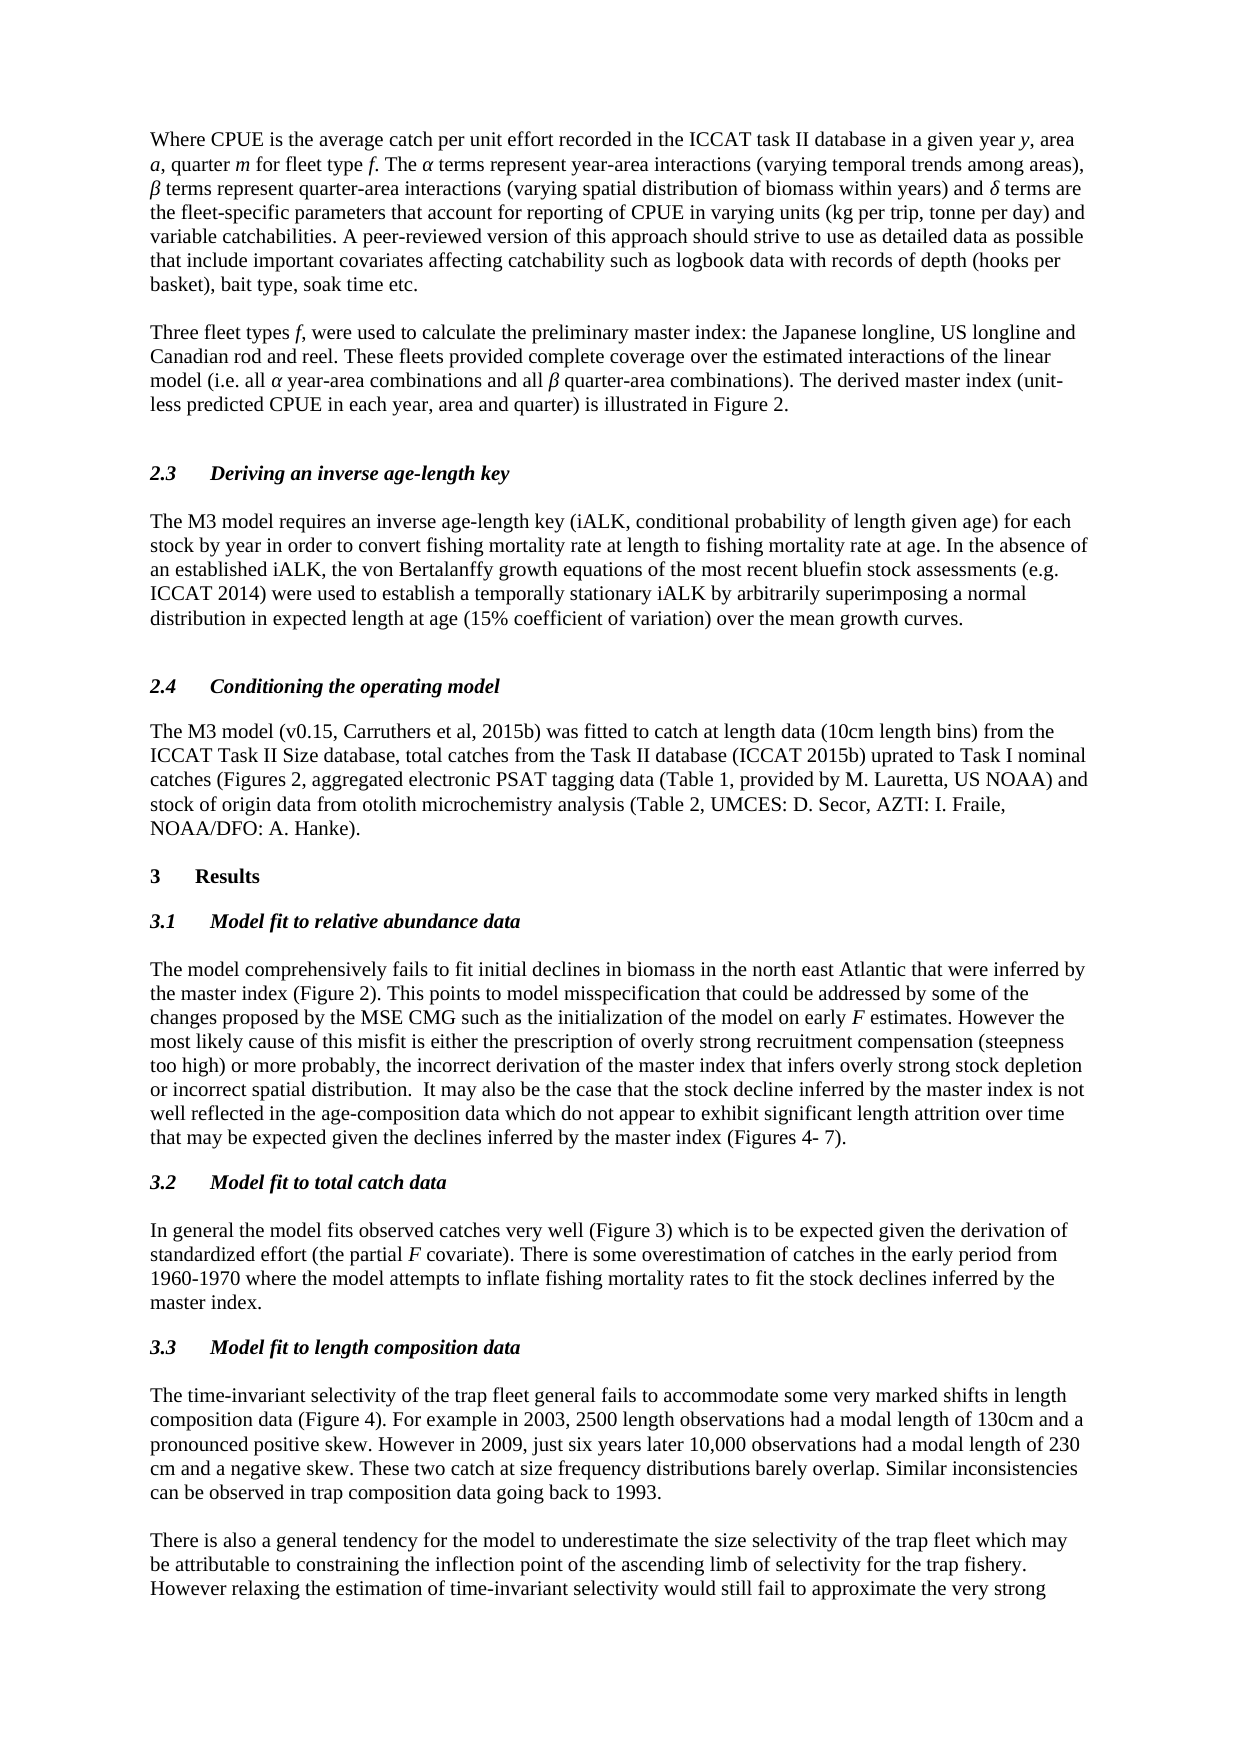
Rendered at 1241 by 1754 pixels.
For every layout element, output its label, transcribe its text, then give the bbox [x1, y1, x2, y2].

subtitle Model fit to total catch data [150, 1170, 1090, 1194]
text The time-invariant selectivity of the trap fleet general fails to accommodate some very marked shifts in length composition data (Figure 4). For example in 2003, 2500 length observations had a modal length of 130cm and a pronounced positive skew. However in 2009, just six years later 10,000 observations had a modal length of 230 cm and a negative skew. These two catch at size frequency distributions barely overlap. Similar inconsistencies can be observed in trap composition data going back to 1993. [150, 1383, 1090, 1504]
subtitle Results [150, 864, 1090, 888]
subtitle The M3 model (v0.15, Carruthers et al, 2015b) was fitted to catch at length data (10cm length bins) from the ICCAT Task II Size database, total catches from the Task II database (ICCAT 2015b) uprated to Task I nominal catches (Figures 2, aggregated electronic PSAT tagging data (Table 1, provided by M. Lauretta, US NOAA) and stock of origin data from otolith microchemistry analysis (Table 2, UMCES: D. Secor, AZTI: I. Fraile, NOAA/DFO: A. Hanke). [150, 719, 1090, 839]
subtitle Model fit to length composition data [150, 1335, 1090, 1359]
text The M3 model requires an inverse age-length key (iALK, conditional probability of length given age) for each stock by year in order to convert fishing mortality rate at length to fishing mortality rate at age. In the absence of an established iALK, the von Bertalanffy growth equations of the most recent bluefin stock assessments (e.g. ICCAT 2014) were used to establish a temporally stationary iALK by arbitrarily superimposing a normal distribution in expected length at age (15% coefficient of variation) over the mean growth curves. [150, 509, 1090, 629]
subtitle Deriving an inverse age-length key [150, 461, 1090, 485]
text Three fleet types f, were used to calculate the preliminary master index: the Japanese longline, US longline and Canadian rod and reel. These fleets provided complete coverage over the estimated interactions of the linear model (i.e. all α year-area combinations and all β quarter-area combinations). The derived master index (unit-less predicted CPUE in each year, area and quarter) is illustrated in Figure 2. [150, 320, 1090, 416]
subtitle Conditioning the operating model [150, 674, 1090, 698]
text In general the model fits observed catches very well (Figure 3) which is to be expected given the derivation of standardized effort (the partial F covariate). There is some overestimation of catches in the early period from 1960-1970 where the model attempts to inflate fishing mortality rates to fit the stock declines inferred by the master index. [150, 1218, 1090, 1314]
text The model comprehensively fails to fit initial declines in biomass in the north east Atlantic that were inferred by the master index (Figure 2). This points to model misspecification that could be addressed by some of the changes proposed by the MSE CMG such as the initialization of the model on early F estimates. However the most likely cause of this misfit is either the prescription of overly strong recruitment compensation (steepness too high) or more probably, the incorrect derivation of the master index that infers overly strong stock depletion or incorrect spatial distribution. It may also be the case that the stock decline inferred by the master index is not well reflected in the age-composition data which do not appear to exhibit significant length attrition over time that may be expected given the declines inferred by the master index (Figures 4- 7). [150, 957, 1090, 1149]
subtitle Model fit to relative abundance data [150, 908, 1090, 933]
text Where CPUE is the average catch per unit effort recorded in the ICCAT task II database in a given year y, area a, quarter m for fleet type f. The α terms represent year-area interactions (varying temporal trends among areas), β terms represent quarter-area interactions (varying spatial distribution of biomass within years) and δ terms are the fleet-specific parameters that account for reporting of CPUE in varying units (kg per trip, tonne per day) and variable catchabilities. A peer-reviewed version of this approach should strive to use as detailed data as possible that include important covariates affecting catchability such as logbook data with records of depth (hooks per basket), bait type, soak time etc. [150, 127, 1090, 296]
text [150, 1528, 1090, 1600]
